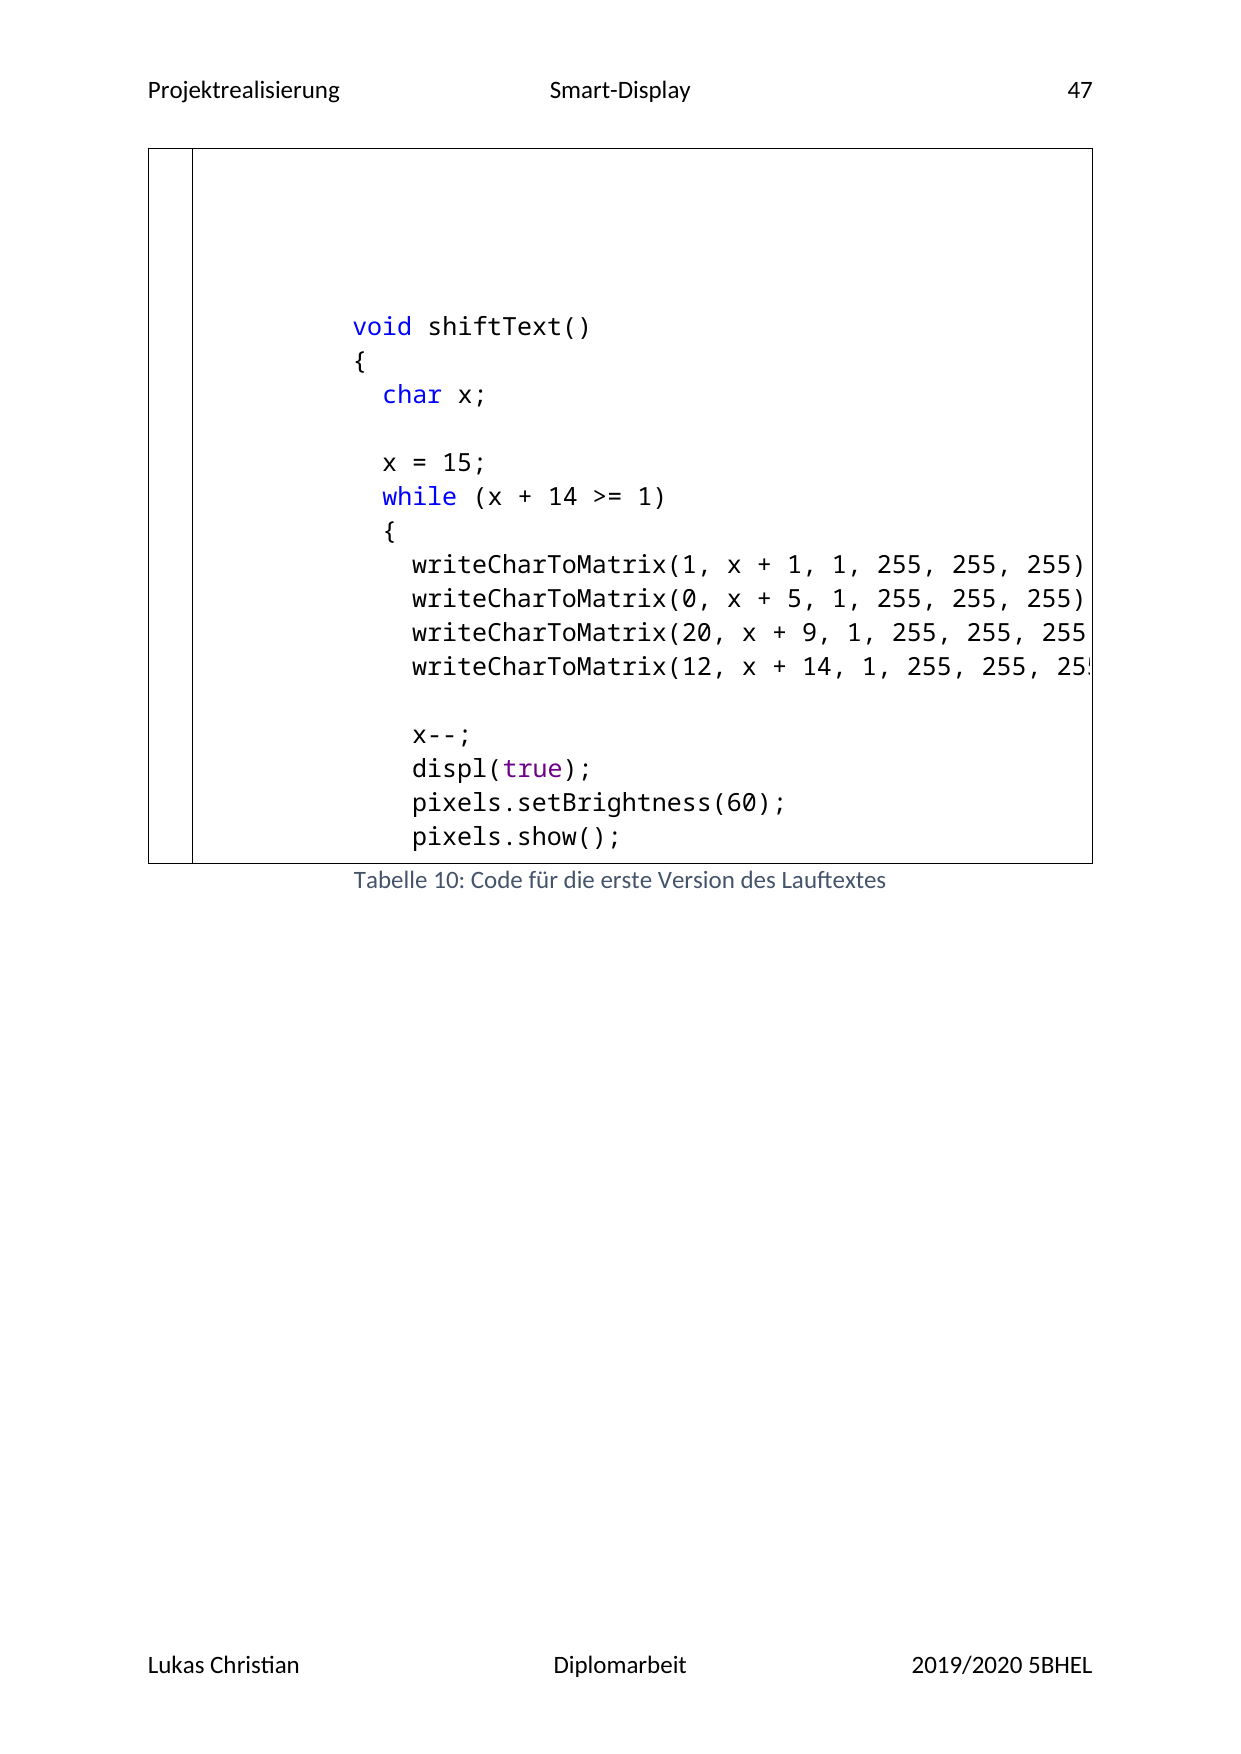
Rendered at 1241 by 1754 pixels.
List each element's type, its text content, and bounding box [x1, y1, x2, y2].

table_header [193, 149, 1092, 863]
table_header [149, 149, 192, 863]
text Tabelle 10: Code für die erste Version des Lauftextes [148, 864, 1093, 894]
